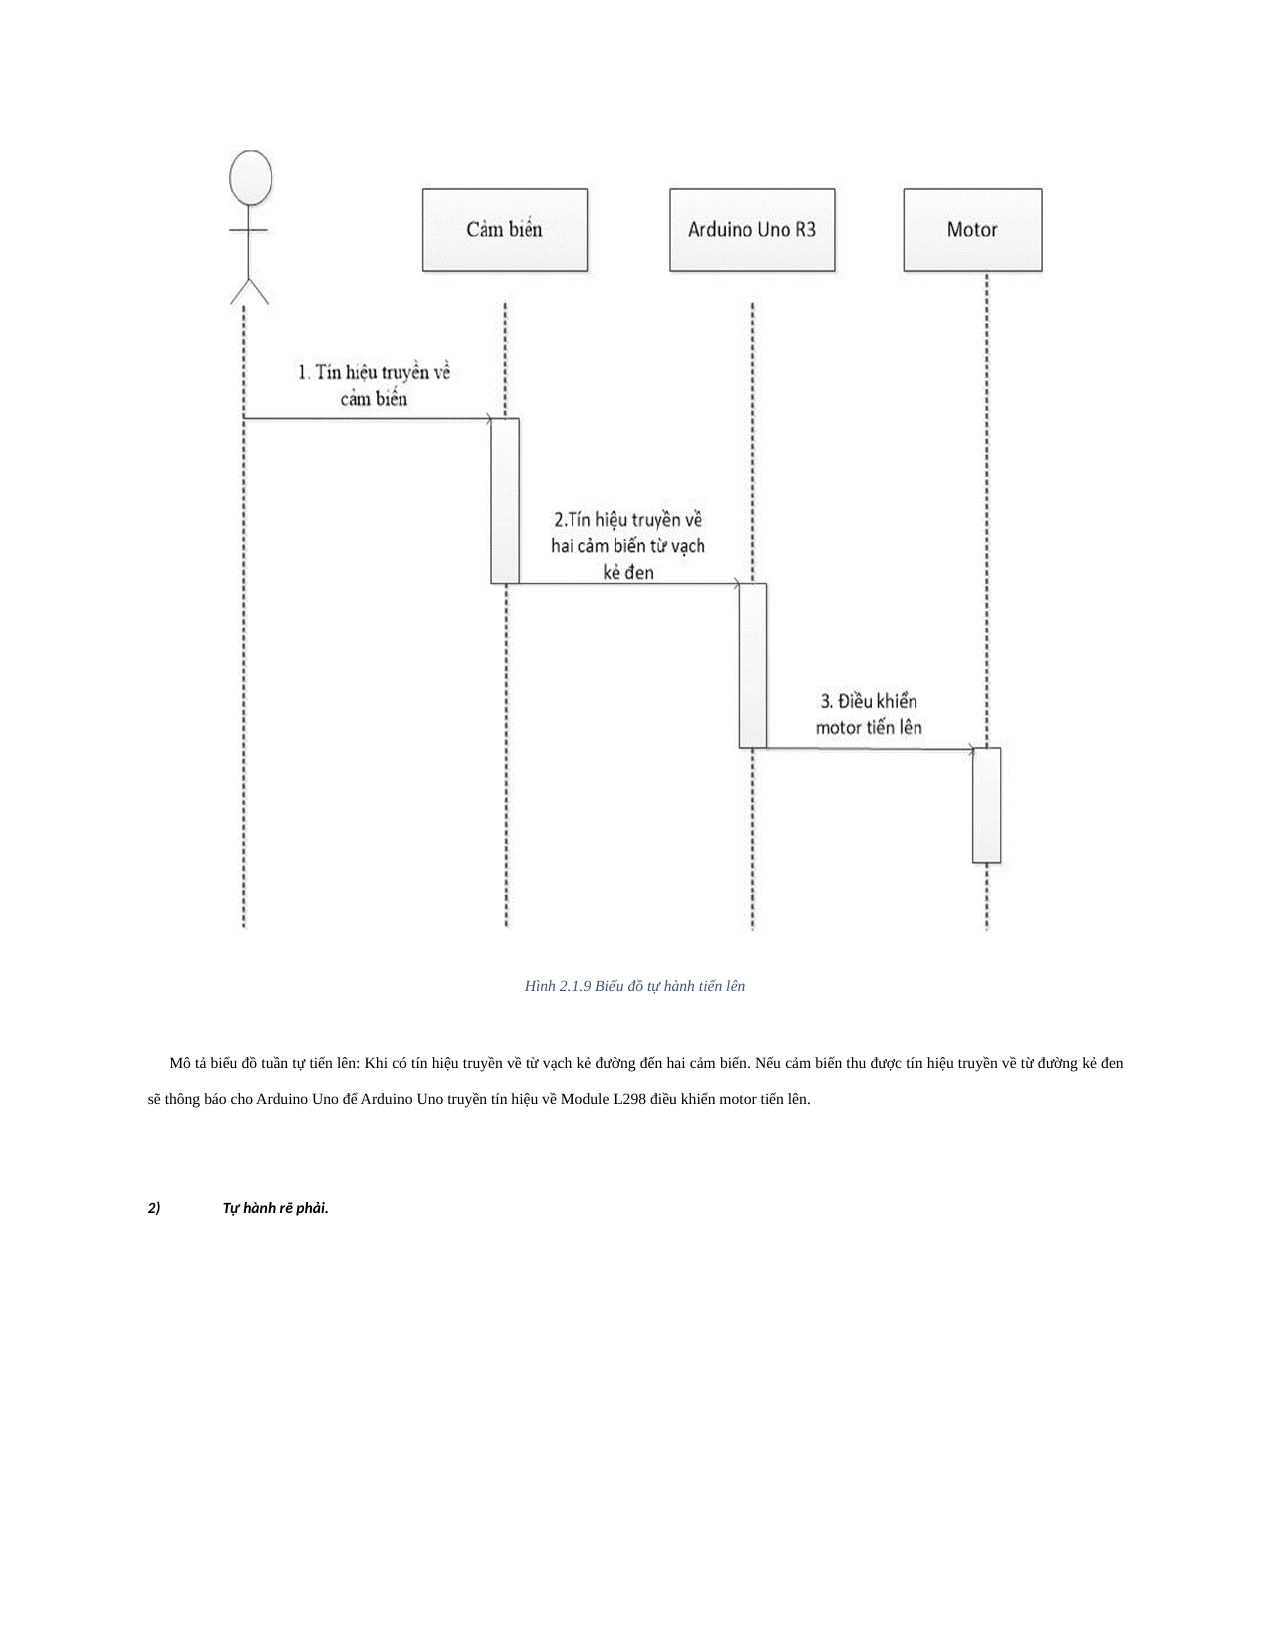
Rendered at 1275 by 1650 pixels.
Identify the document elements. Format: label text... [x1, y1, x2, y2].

text Mô tả biểu đồ tuần tự tiến lên: Khi có tín hiệu truyền về từ vạch kẻ đường đến hai cảm biến. Nếu cảm biến thu được tín hiệu truyền về từ đường kẻ đen sẽ thông báo cho Arduino Uno để Arduino Uno truyền tín hiệu về Module L298 điều khiển motor tiến lên. [147, 1041, 1125, 1108]
text Hình 2.1.9 Biểu đồ tự hành tiến lên [147, 964, 1125, 995]
subtitle Tự hành rẽ phải. [147, 1185, 1125, 1218]
picture [229, 150, 1044, 933]
